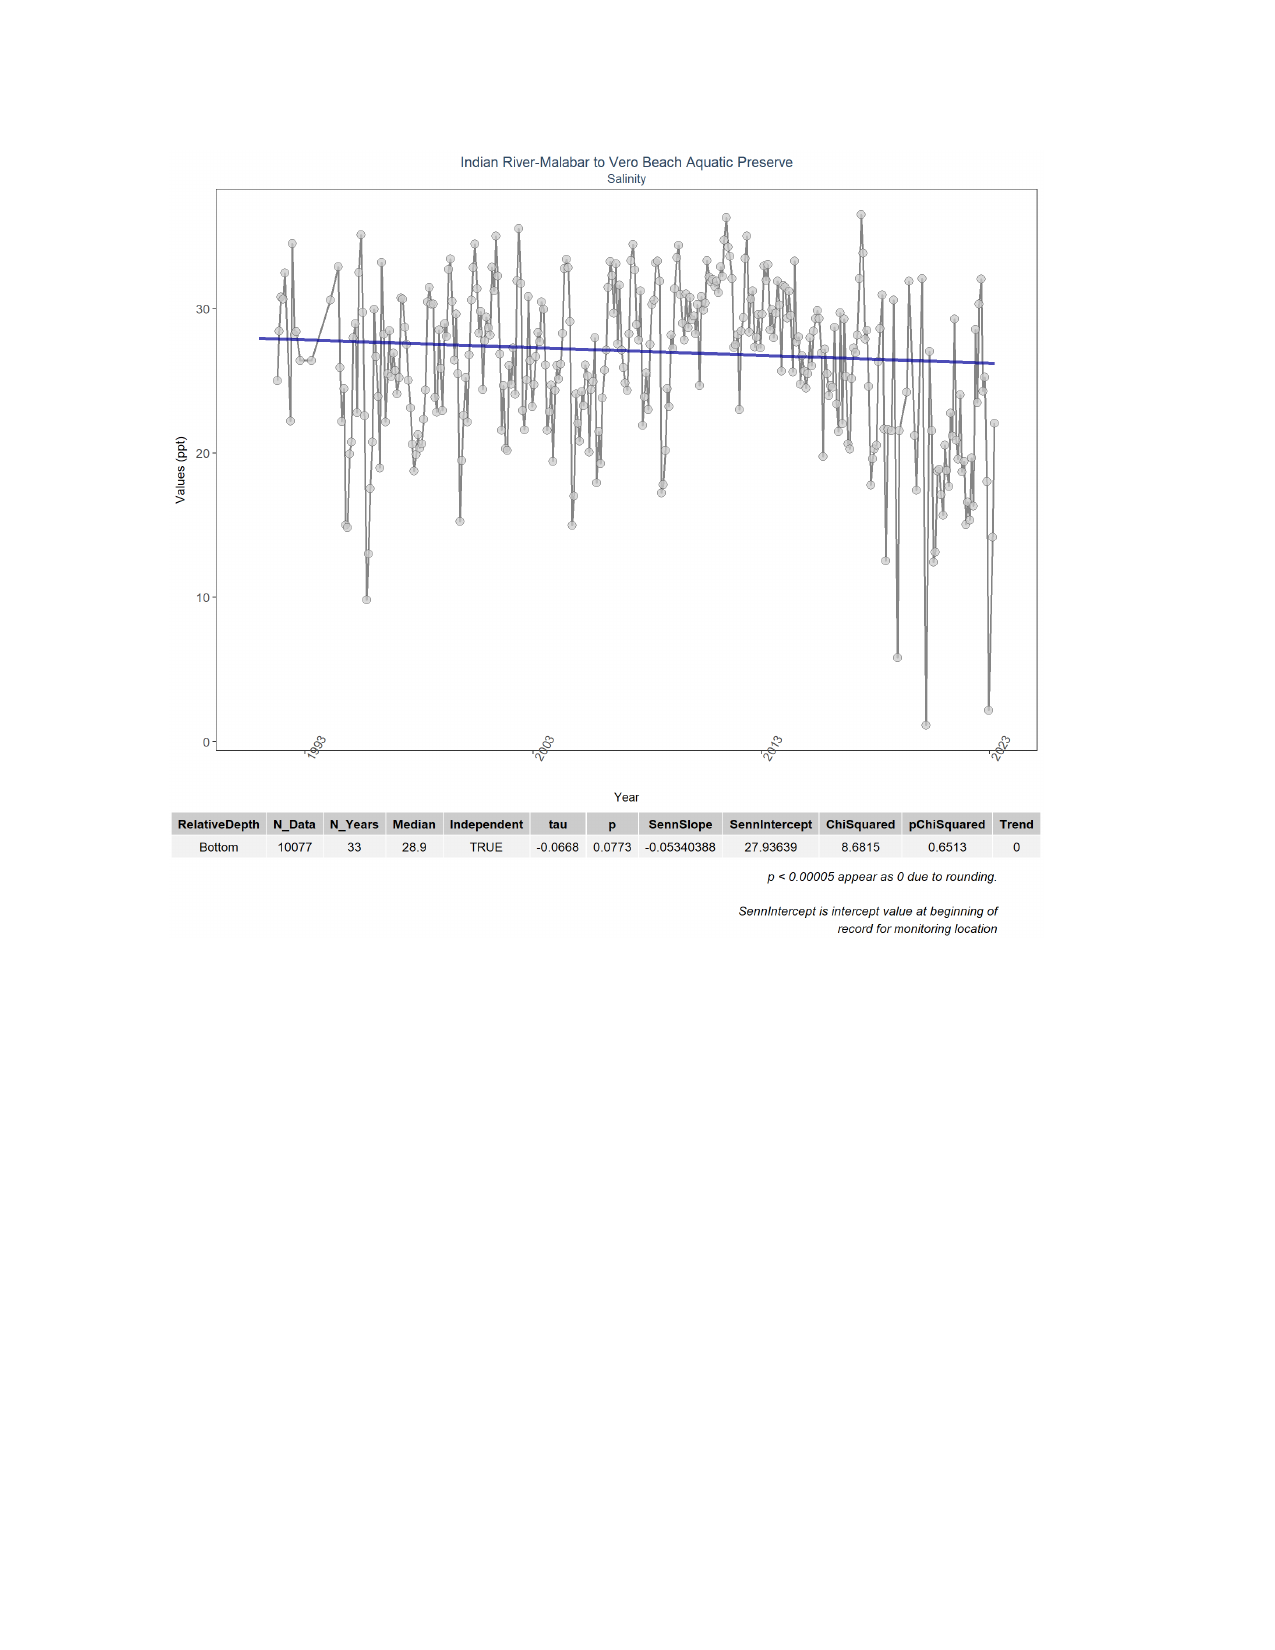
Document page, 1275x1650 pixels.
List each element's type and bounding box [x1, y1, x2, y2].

picture [168, 150, 1044, 938]
